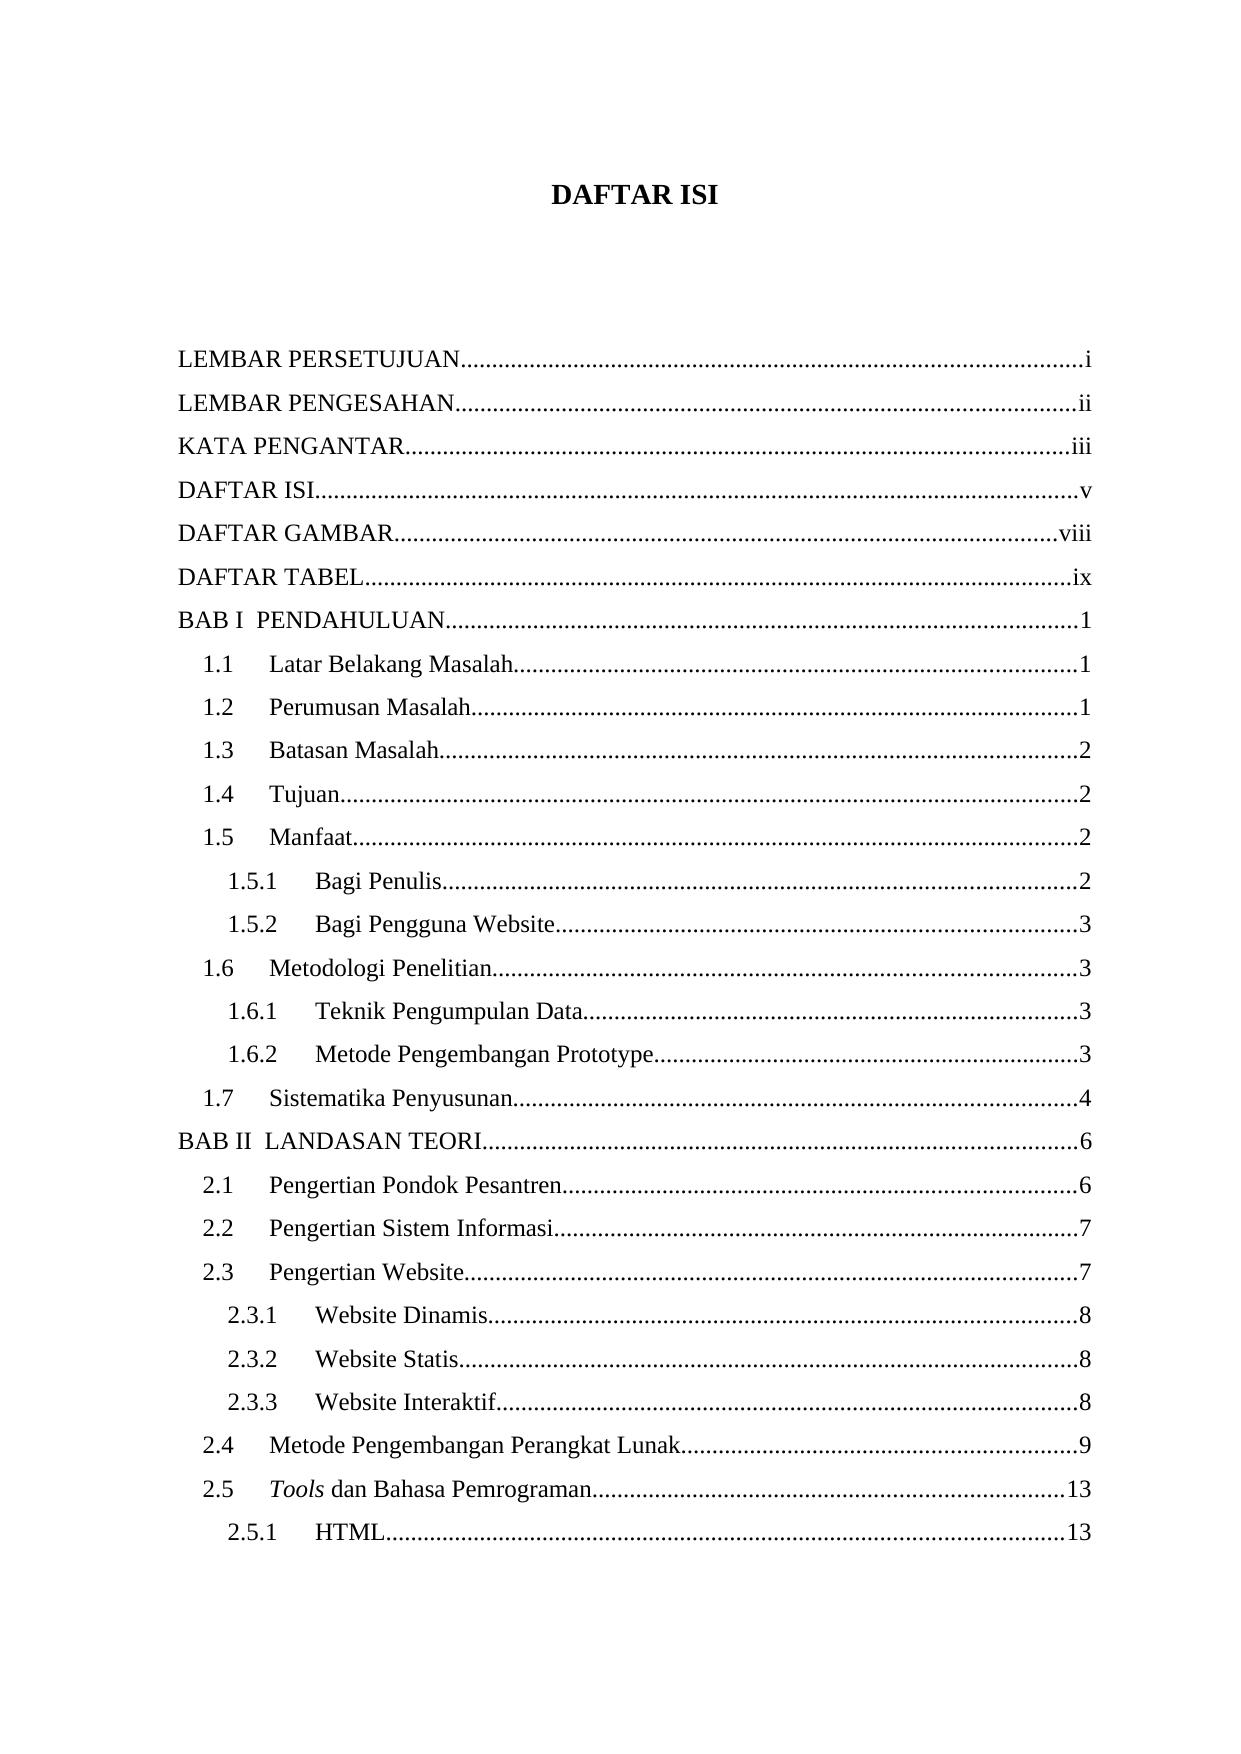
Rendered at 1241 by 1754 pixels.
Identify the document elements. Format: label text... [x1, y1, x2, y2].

subtitle DAFTAR ISI [177, 177, 1092, 211]
